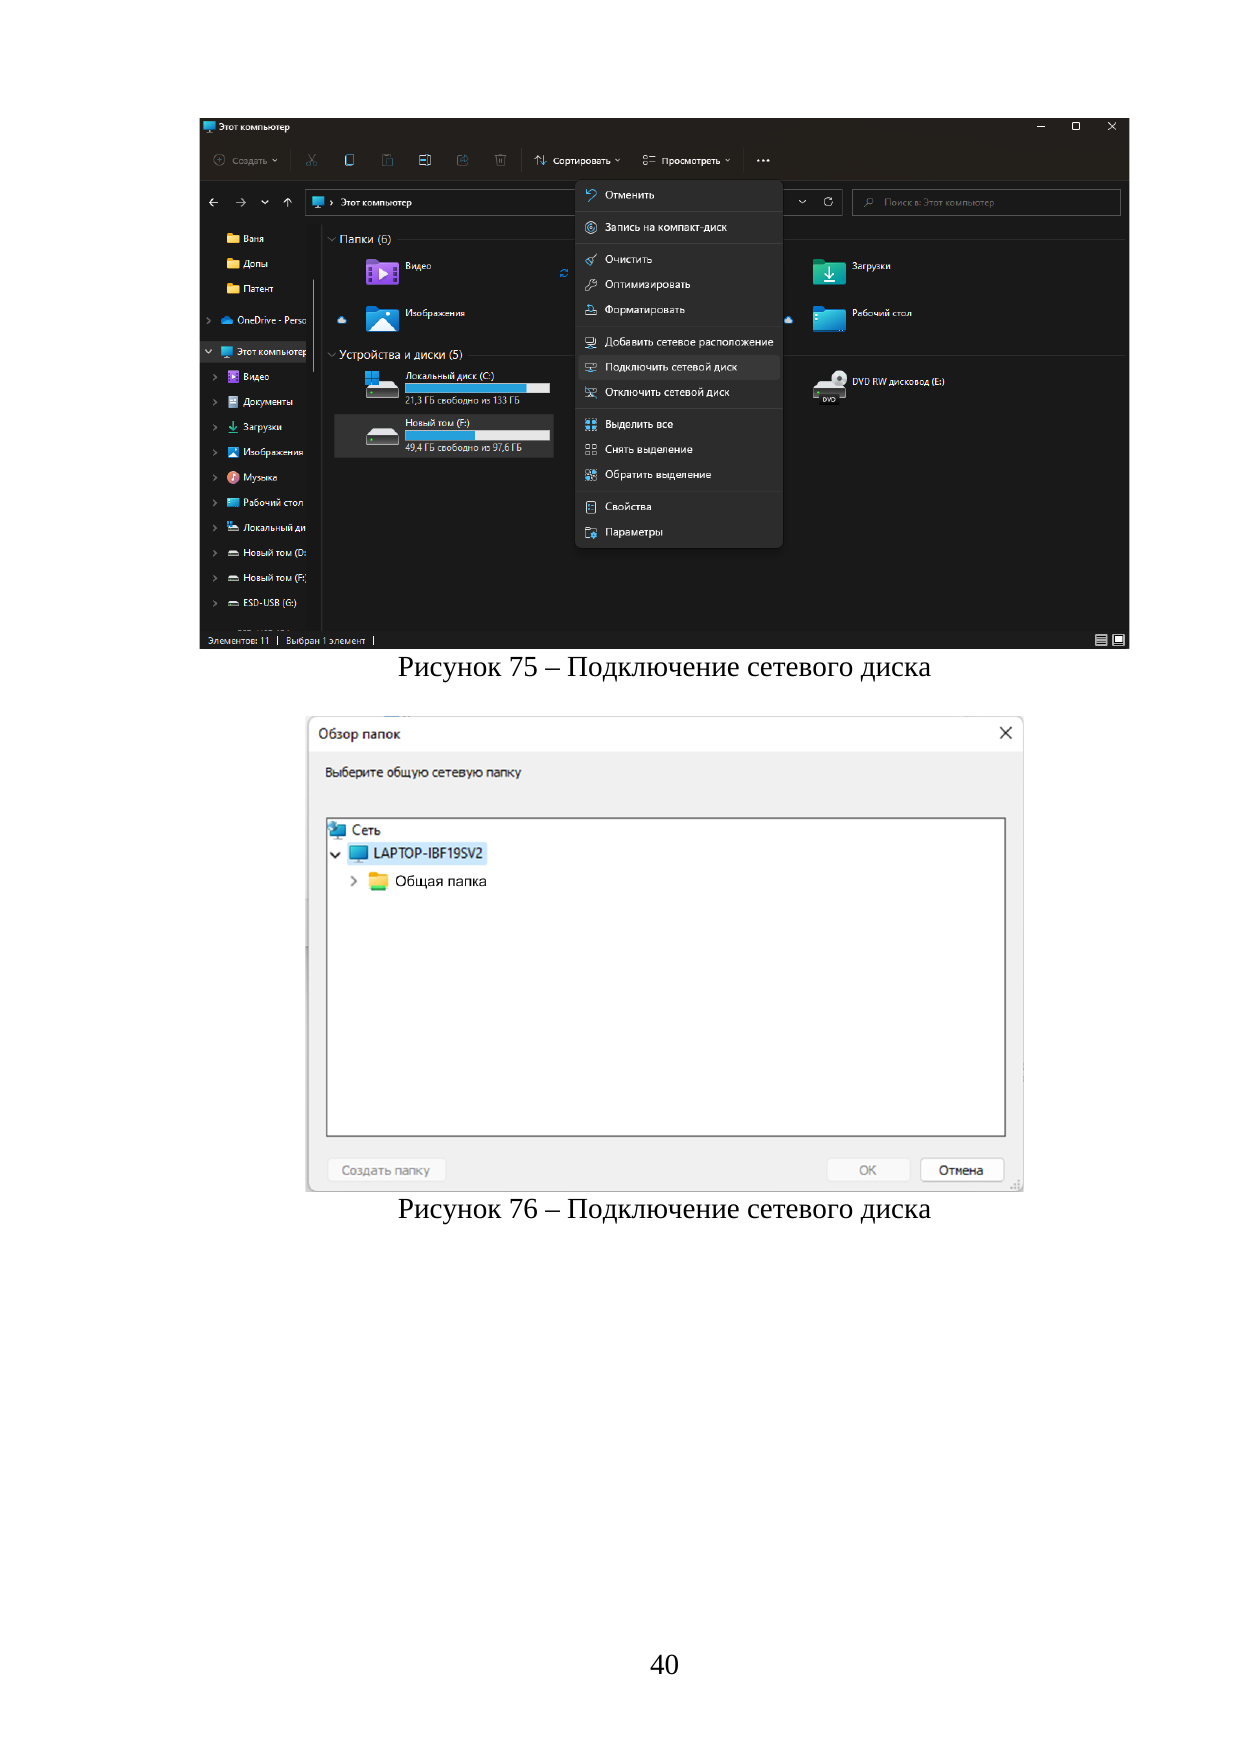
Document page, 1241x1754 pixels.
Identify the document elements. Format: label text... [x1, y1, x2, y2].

picture [305, 716, 1024, 1192]
picture [199, 118, 1130, 649]
text Рисунок 76 – Подключение сетевого диска [177, 1191, 1152, 1225]
text Рисунок 75 – Подключение сетевого диска [177, 649, 1152, 682]
